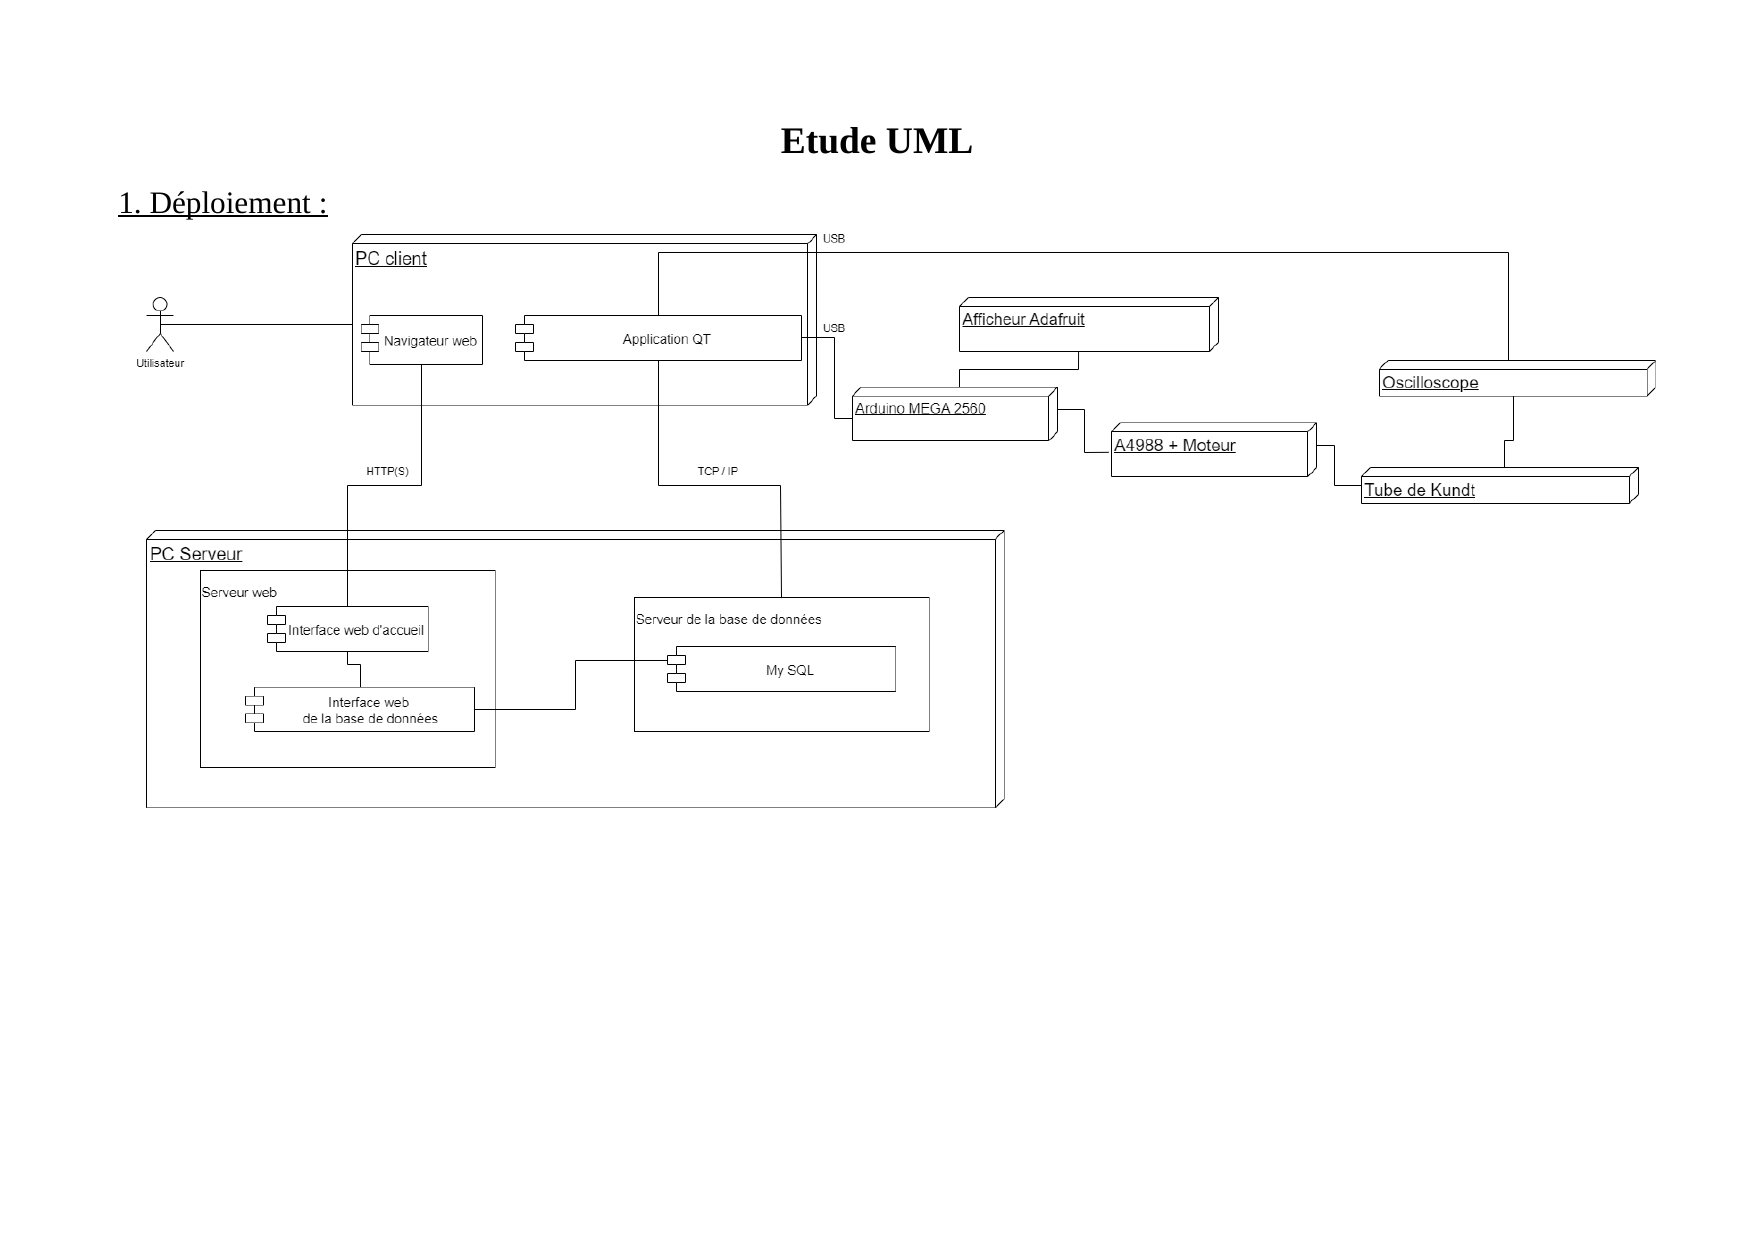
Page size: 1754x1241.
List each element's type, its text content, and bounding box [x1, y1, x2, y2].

text 1. Déploiement : [118, 184, 1636, 807]
text Etude UML [118, 118, 1636, 161]
